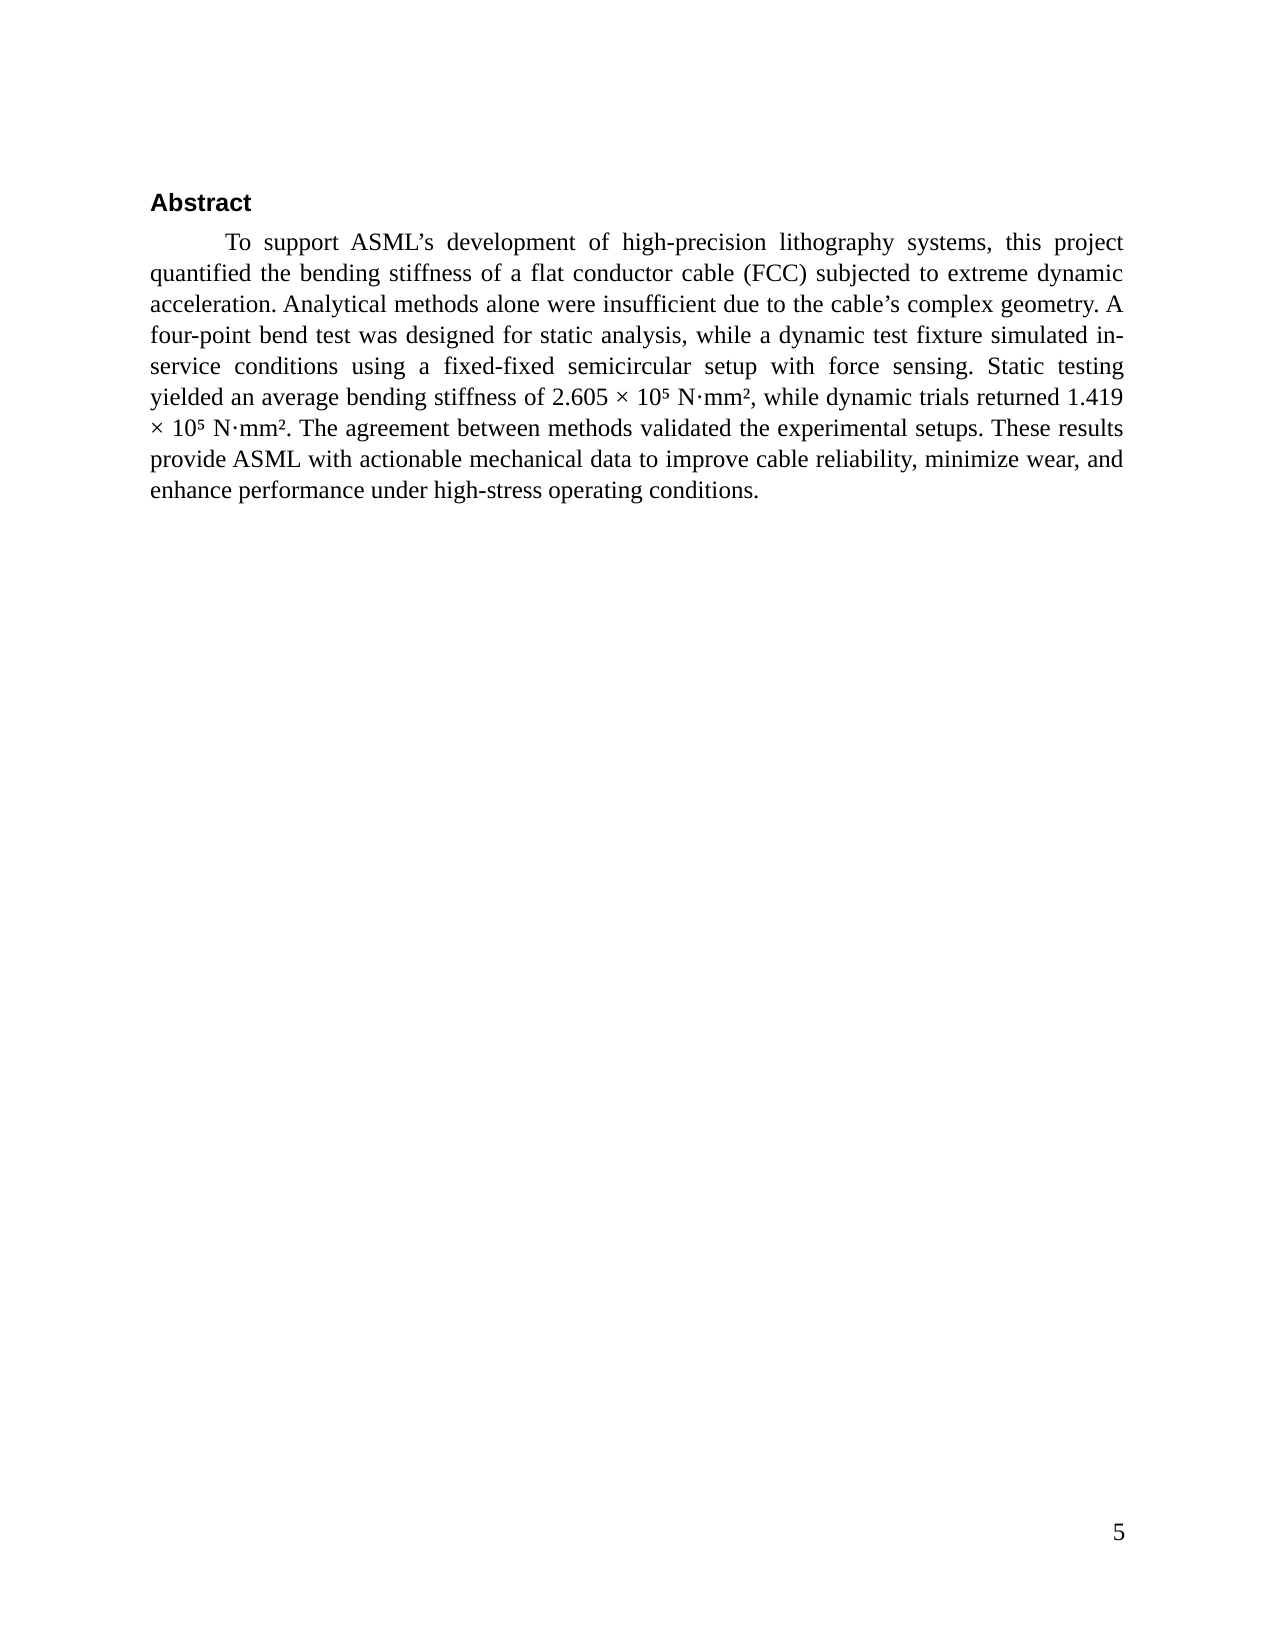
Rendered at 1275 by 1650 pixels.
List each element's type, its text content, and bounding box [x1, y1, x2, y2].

text To support ASML’s development of high-precision lithography systems, this project quantified the bending stiffness of a flat conductor cable (FCC) subjected to extreme dynamic acceleration. Analytical methods alone were insufficient due to the cable’s complex geometry. A four-point bend test was designed for static analysis, while a dynamic test fixture simulated in-service conditions using a fixed-fixed semicircular setup with force sensing. Static testing yielded an average bending stiffness of 2.605 × 10⁵ N·mm², while dynamic trials returned 1.419 × 10⁵ N·mm². The agreement between methods validated the experimental setups. These results provide ASML with actionable mechanical data to improve cable reliability, minimize wear, and enhance performance under high-stress operating conditions. [150, 227, 1125, 504]
subtitle Abstract [150, 187, 1125, 216]
